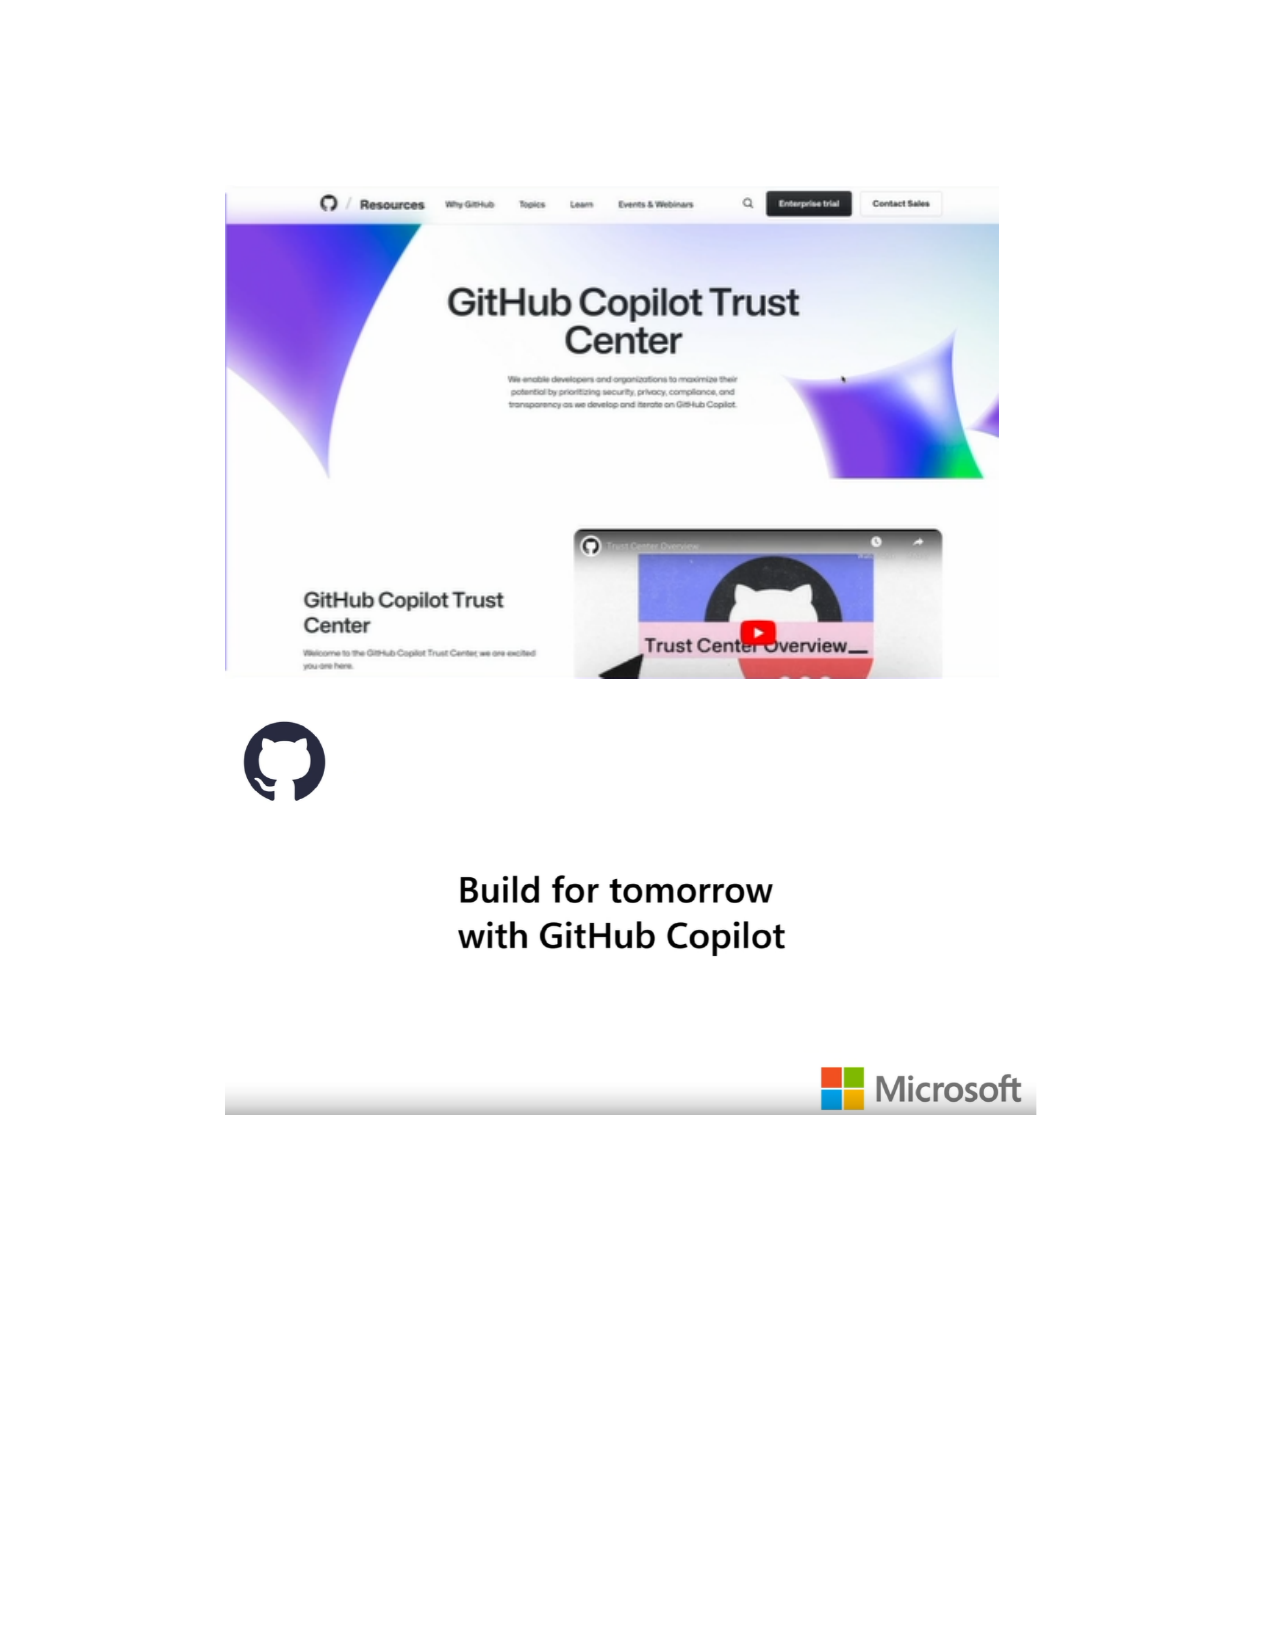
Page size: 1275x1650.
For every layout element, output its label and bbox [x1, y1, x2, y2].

picture [225, 185, 999, 679]
picture [225, 713, 1037, 1115]
